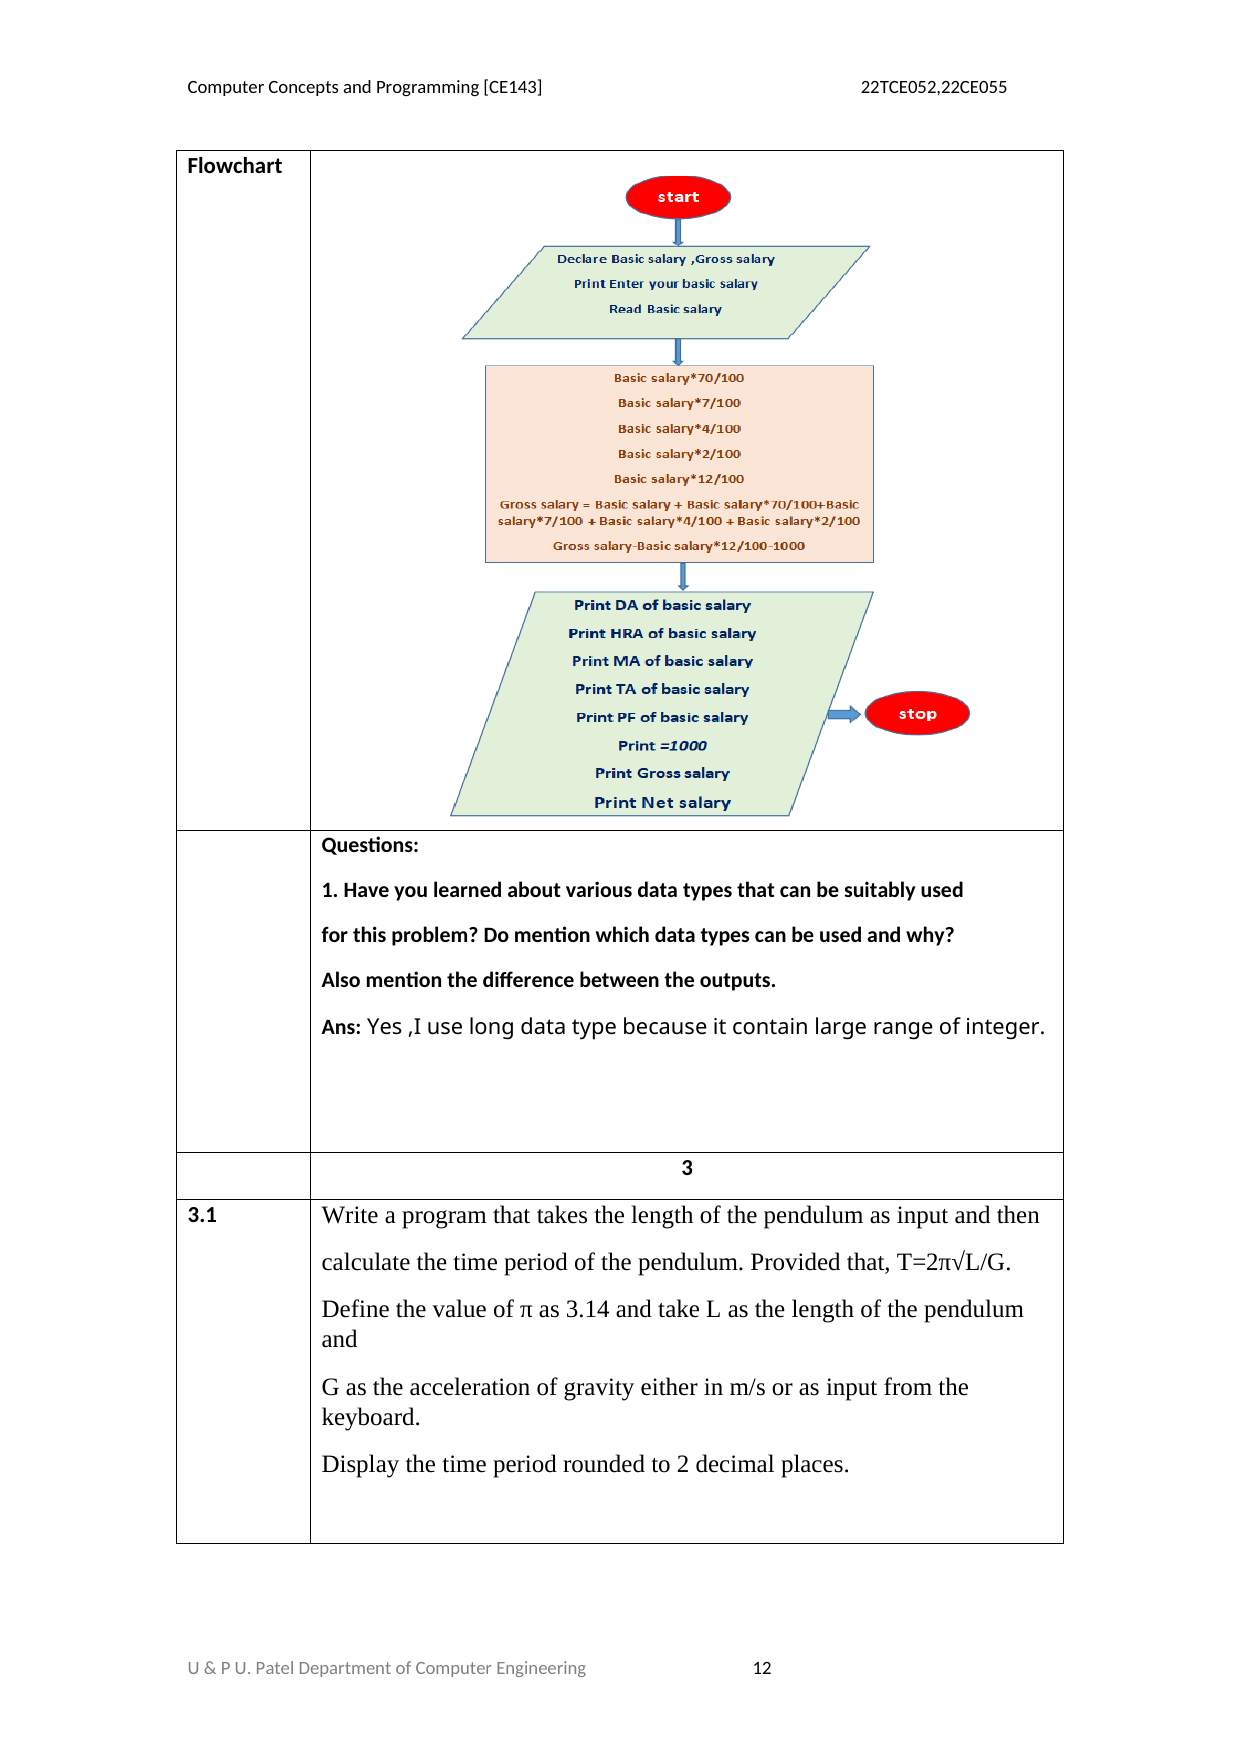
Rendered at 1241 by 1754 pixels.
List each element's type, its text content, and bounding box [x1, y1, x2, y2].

table_cell [177, 1153, 310, 1199]
table_cell [177, 831, 310, 1152]
table_cell Flowchart [177, 151, 310, 830]
table_cell Questions: 1. Have you learned about various data types that can be suitably used for this problem? Do mention which data types can be used and why? Also mention the difference between the outputs. Ans: Yes ,I use long data type because it contain large range of integer. [311, 831, 1063, 1152]
table_cell Write a program that takes the length of the pendulum as input and then calculate the time period of the pendulum. Provided that, T=2π√L/G. Define the value of π as 3.14 and take L as the length of the pendulum and G as the acceleration of gravity either in m/s or as input from the keyboard. Display the time period rounded to 2 decimal places. [311, 1200, 1063, 1542]
table_cell 3.1 [177, 1200, 310, 1542]
table_cell [311, 151, 1063, 830]
picture [382, 176, 993, 819]
table_cell 3 [311, 1153, 1063, 1199]
